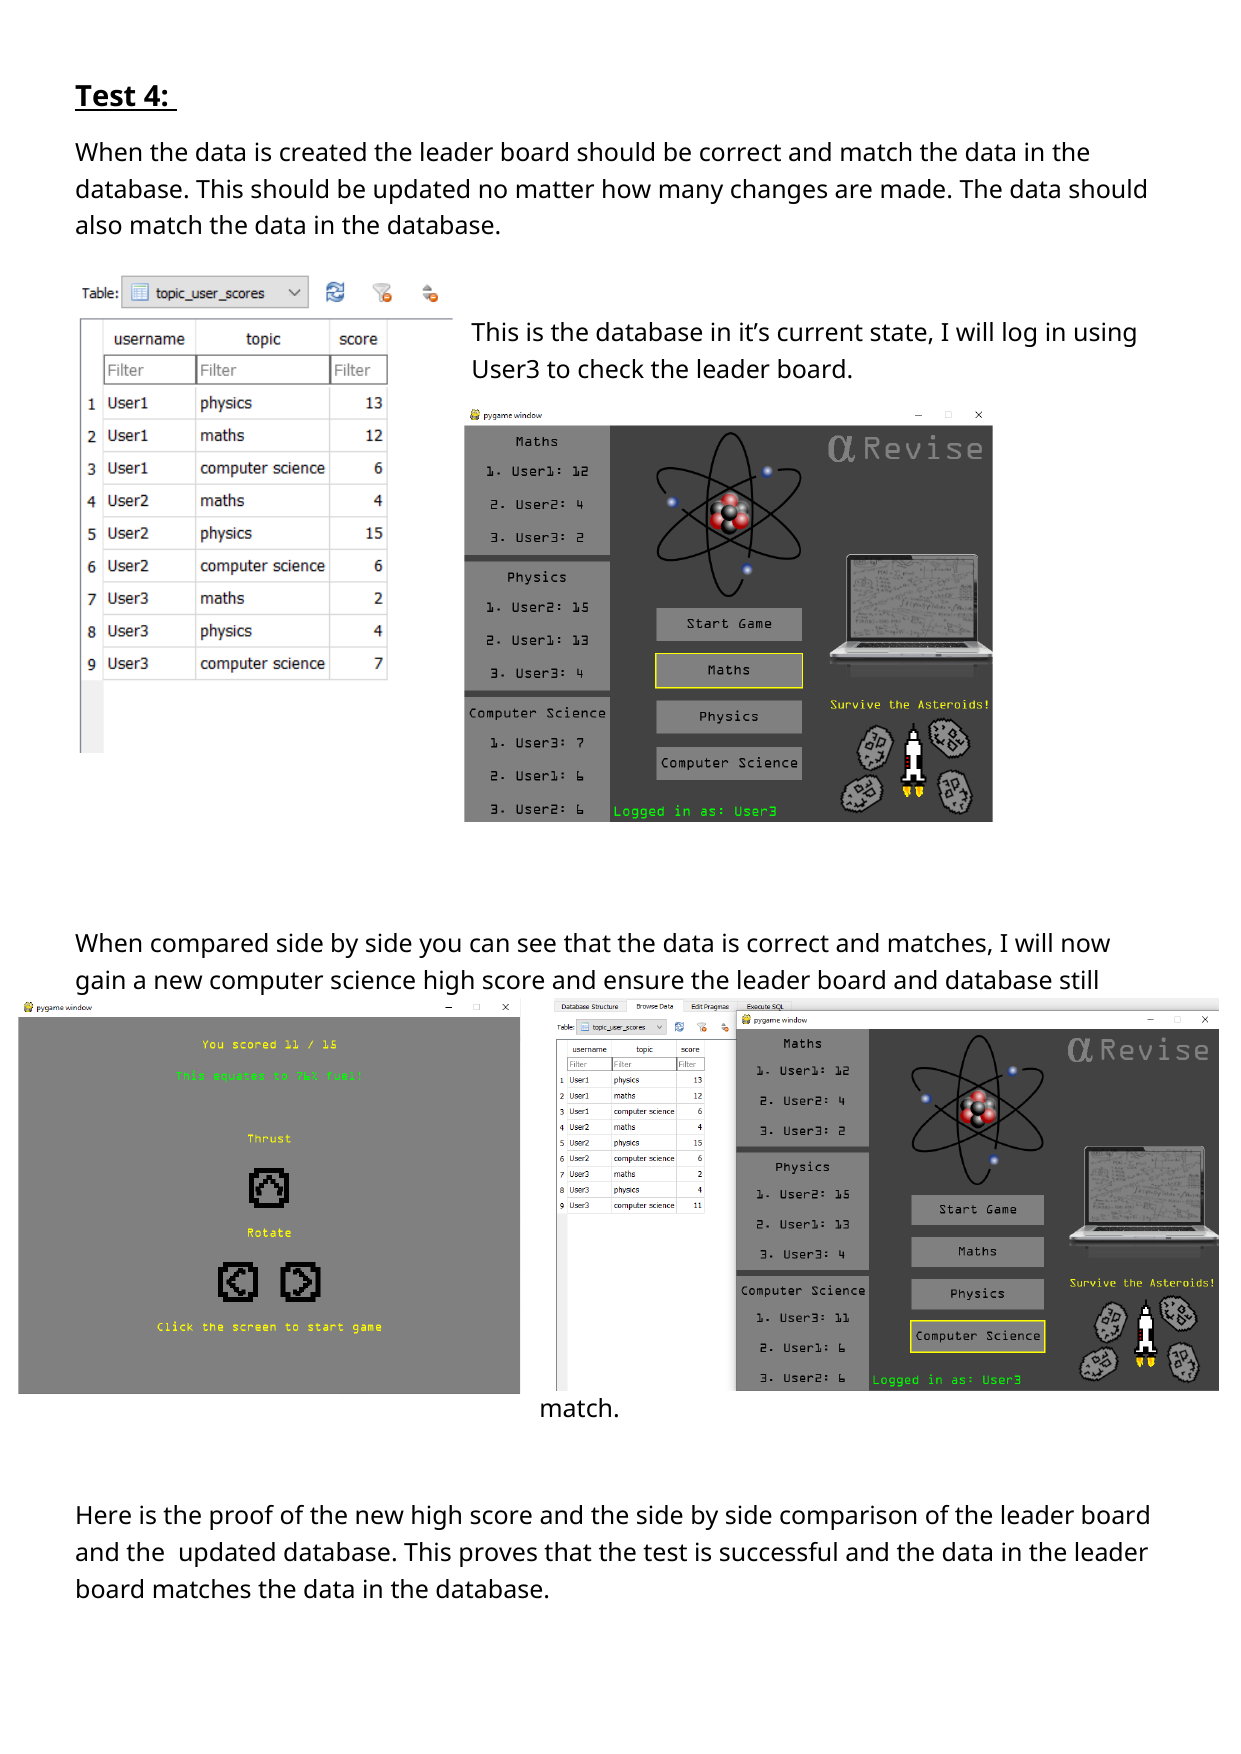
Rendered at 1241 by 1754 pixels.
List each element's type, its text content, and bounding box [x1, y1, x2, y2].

text Test 4: [75, 75, 1165, 115]
picture [554, 998, 1219, 1391]
picture [75, 262, 453, 753]
text Here is the proof of the new high score and the side by side comparison of the leader board and the updated database. This proves that the test is successful and the data in the leader board matches the data in the database. [75, 1498, 1165, 1606]
picture [464, 406, 993, 822]
picture [18, 998, 521, 1394]
text When the data is created the leader board should be correct and match the data in the database. This should be updated no matter how many changes are made. The data should also match the data in the database. [75, 134, 1165, 242]
text This is the database in it’s current state, I will log in using User3 to check the leader board. [453, 315, 1165, 386]
